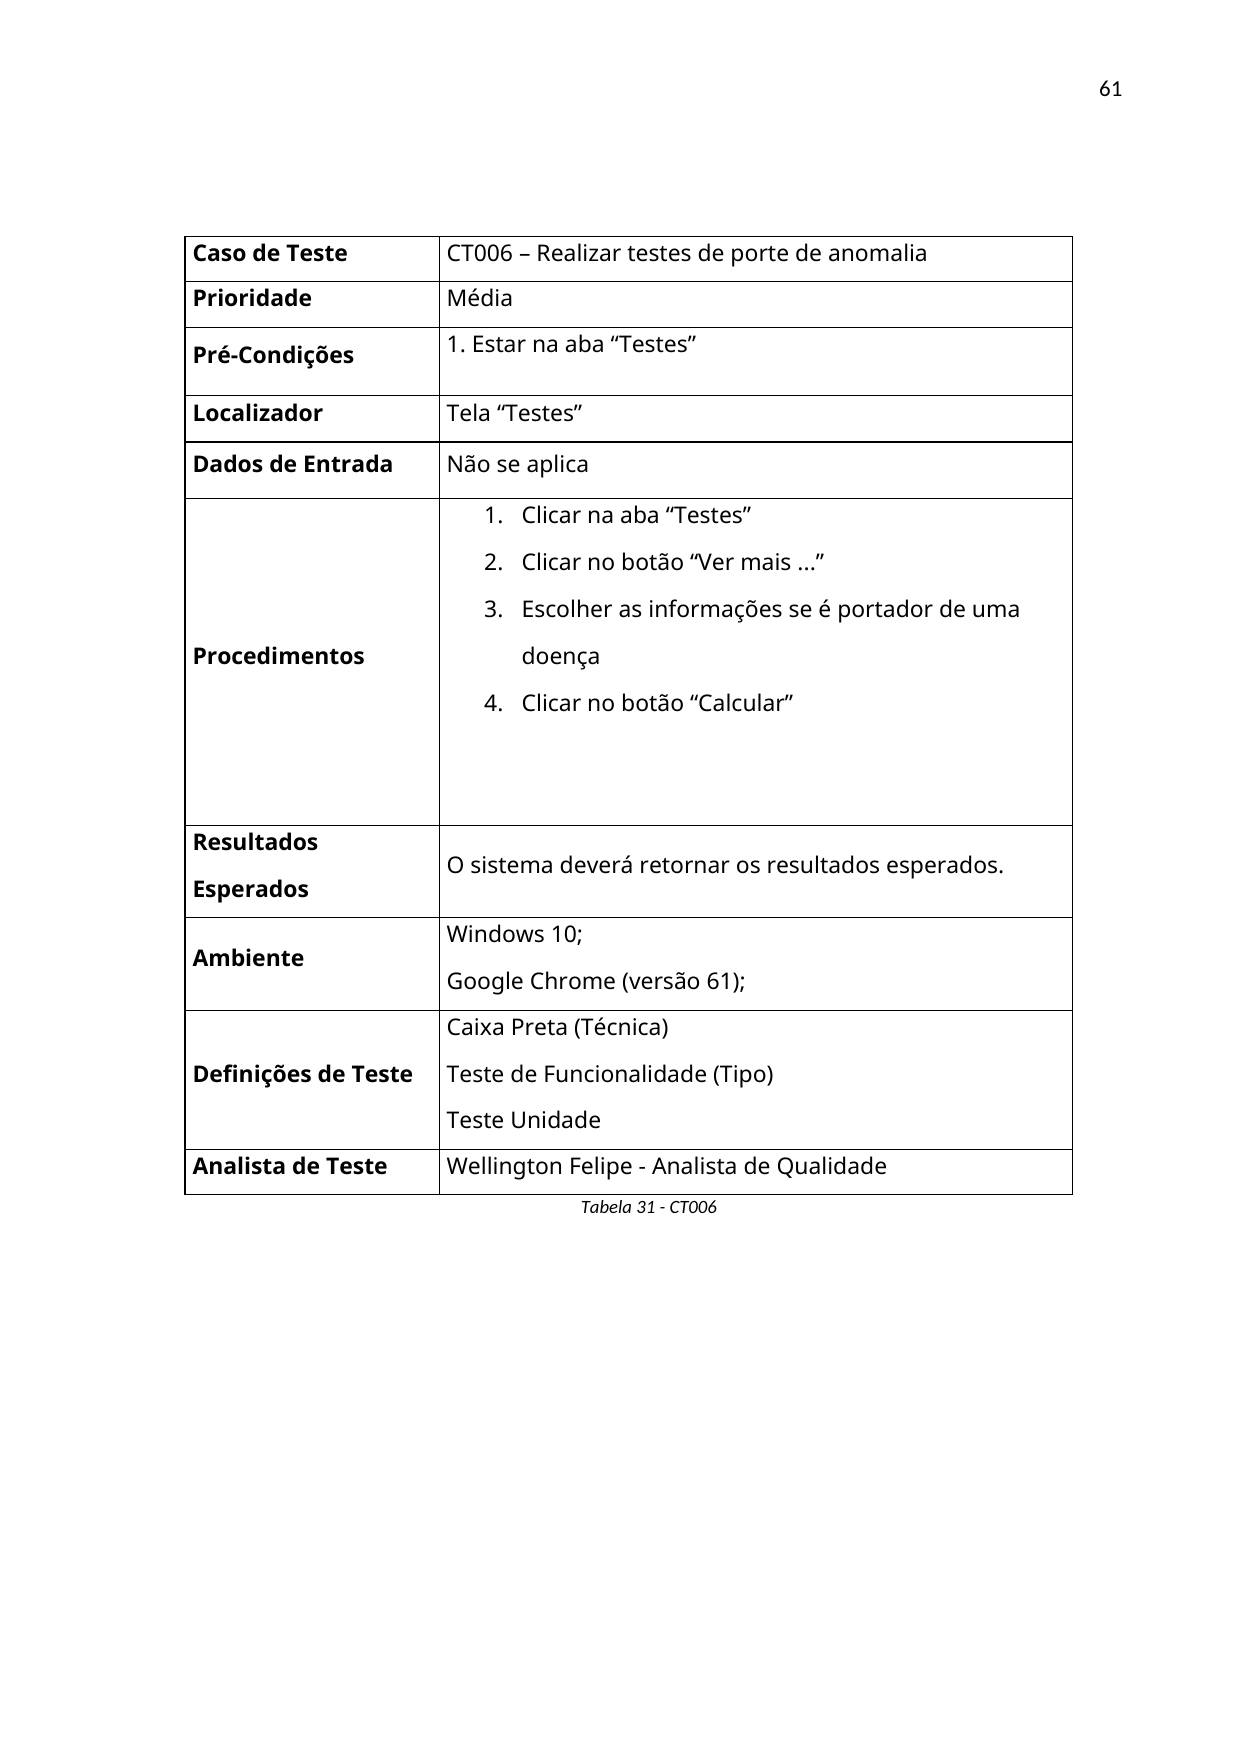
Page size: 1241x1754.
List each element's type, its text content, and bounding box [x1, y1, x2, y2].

table_cell Wellington Felipe - Analista de Qualidade [440, 1150, 1072, 1194]
table_cell O sistema deverá retornar os resultados esperados. [440, 826, 1072, 917]
table_cell Procedimentos [186, 499, 439, 825]
table_header Caso de Teste [186, 237, 439, 281]
table_cell Definições de Teste [186, 1011, 439, 1149]
text Tabela 31 - CT006 [177, 1195, 1122, 1218]
table_cell Clicar na aba “Testes” Clicar no botão “Ver mais ...” Escolher as informações se é portador de uma doença Clicar no botão “Calcular” [440, 499, 1072, 825]
table_cell Resultados Esperados [186, 826, 439, 917]
table_cell Média [440, 282, 1072, 327]
table_cell Caixa Preta (Técnica) Teste de Funcionalidade (Tipo) Teste Unidade [440, 1011, 1072, 1149]
table_cell Dados de Entrada [186, 443, 439, 498]
table_cell Windows 10; Google Chrome (versão 61); [440, 918, 1072, 1009]
table_header CT006 – Realizar testes de porte de anomalia [440, 237, 1072, 281]
table_cell Ambiente [186, 918, 439, 1009]
table_cell Tela “Testes” [440, 396, 1072, 441]
table_cell Localizador [186, 396, 439, 441]
table_cell Analista de Teste [186, 1150, 439, 1194]
table_cell 1. Estar na aba “Testes” [440, 328, 1072, 395]
table_cell Prioridade [186, 282, 439, 327]
table_cell Pré-Condições [186, 328, 439, 395]
table_cell Não se aplica [440, 443, 1072, 498]
